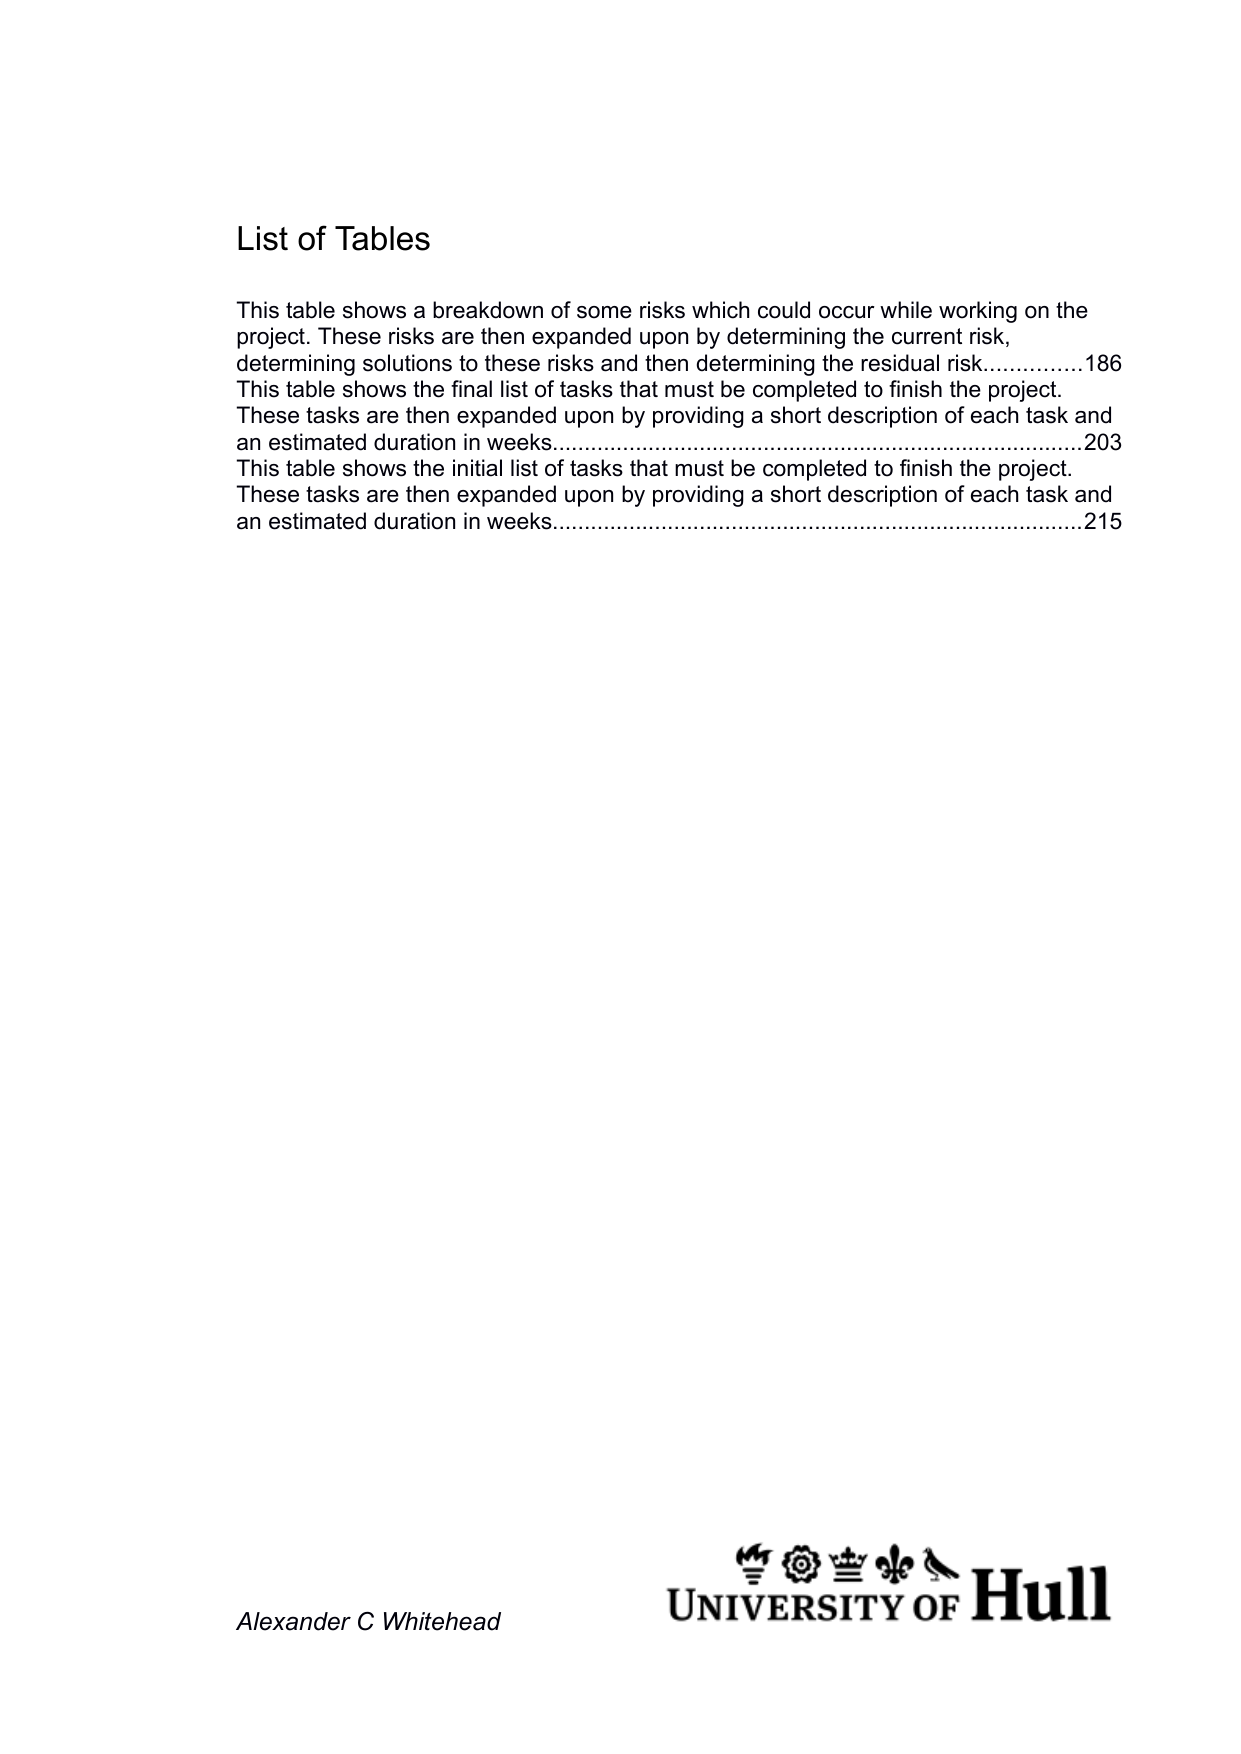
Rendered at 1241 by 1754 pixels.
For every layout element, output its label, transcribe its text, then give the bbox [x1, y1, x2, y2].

subtitle List of Tables [236, 219, 1122, 258]
text This table shows the final list of tasks that must be completed to finish the project. These tasks are then expanded upon by providing a short description of each task and an estimated duration in weeks. 203 [236, 376, 1122, 455]
text This table shows the initial list of tasks that must be completed to finish the project. These tasks are then expanded upon by providing a short description of each task and an estimated duration in weeks. 215 [236, 455, 1122, 534]
picture [660, 1533, 1120, 1631]
text This table shows a breakdown of some risks which could occur while working on the project. These risks are then expanded upon by determining the current risk, determining solutions to these risks and then determining the residual risk. 186 [236, 297, 1122, 376]
